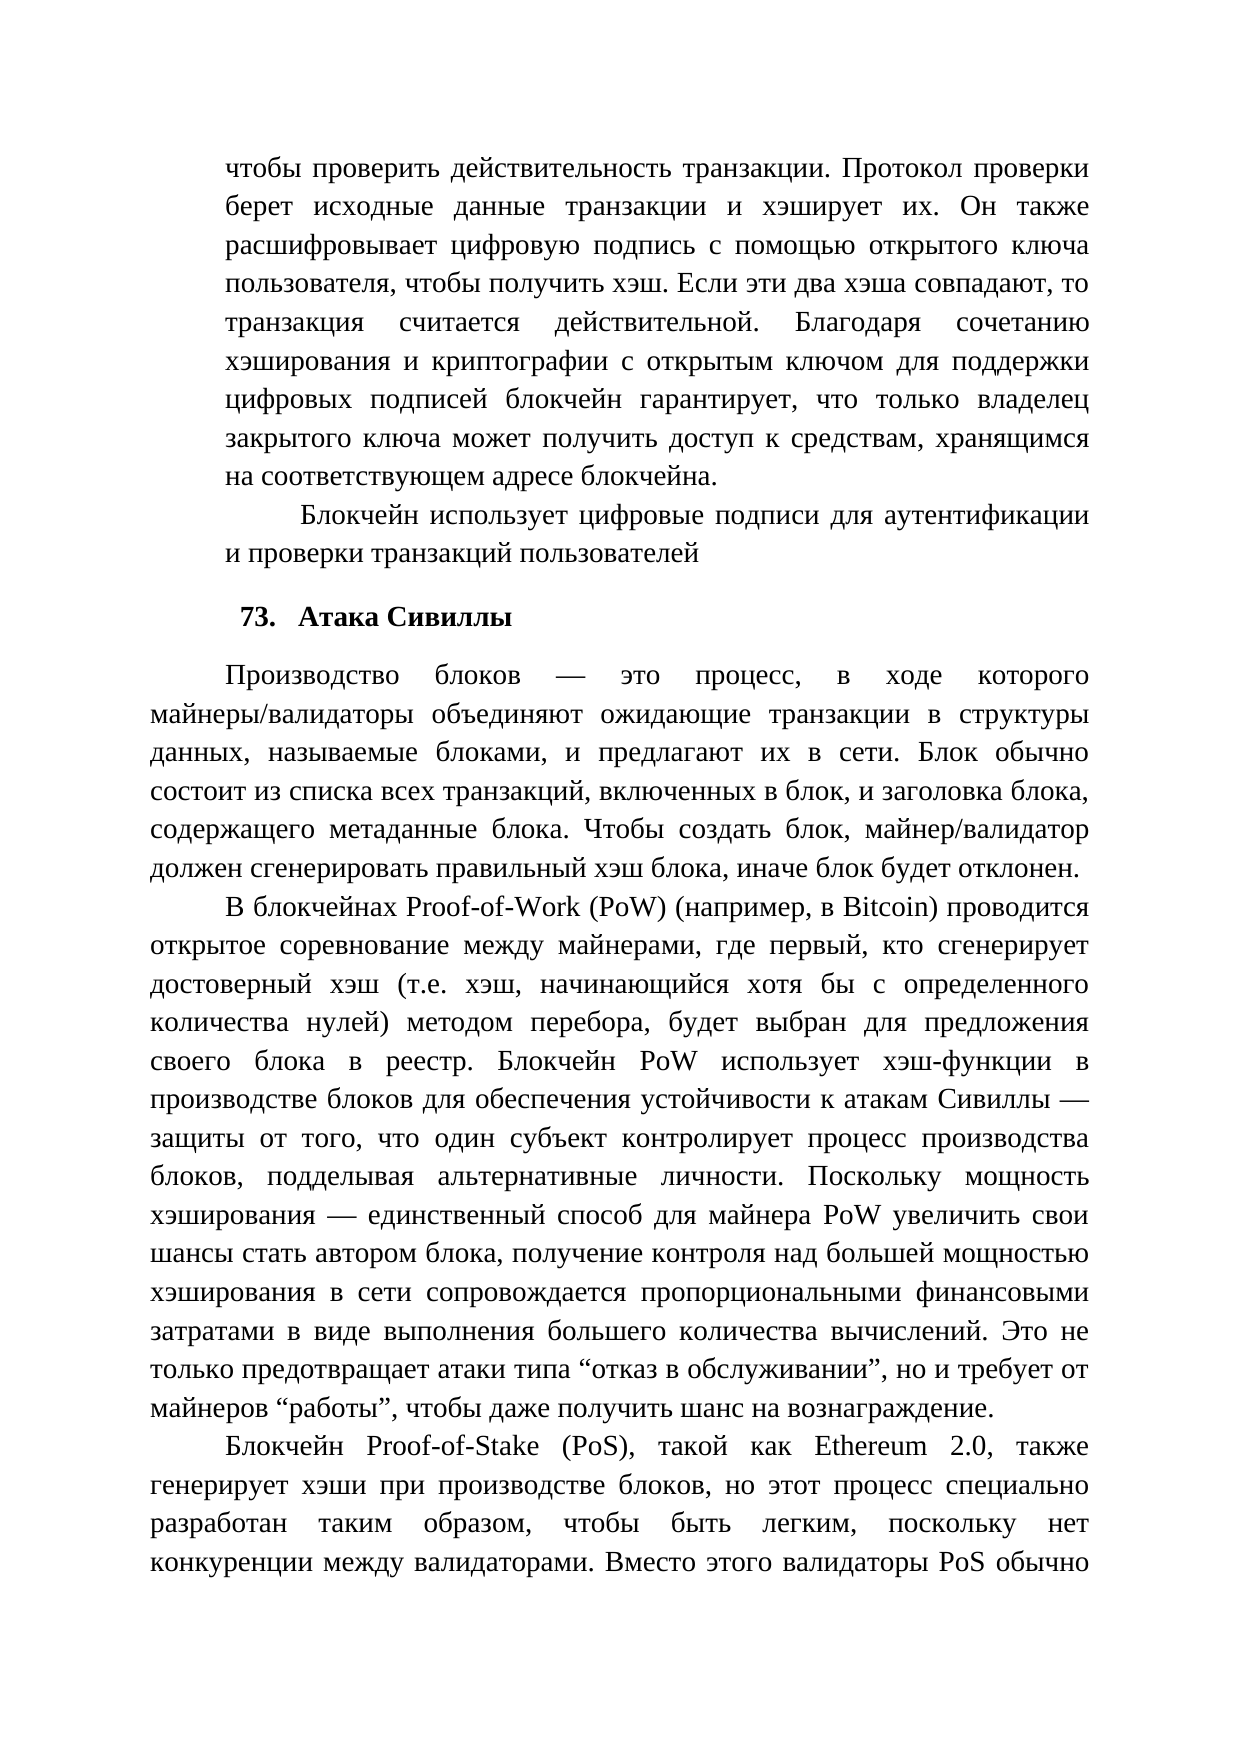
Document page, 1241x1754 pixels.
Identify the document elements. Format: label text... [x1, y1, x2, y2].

text Блокчейн использует цифровые подписи для аутентификации и проверки транзакций пользователей [225, 497, 1090, 569]
text В блокчейнах Proof-of-Work (PoW) (например, в Bitcoin) проводится открытое соревнование между майнерами, где первый, кто сгенерирует достоверный хэш (т.е. хэш, начинающийся хотя бы с определенного количества нулей) методом перебора, будет выбран для предложения своего блока в реестр. Блокчейн PoW использует хэш-функции в производстве блоков для обеспечения устойчивости к атакам Сивиллы — защиты от того, что один субъект контролирует процесс производства блоков, подделывая альтернативные личности. Поскольку мощность хэширования — единственный способ для майнера PoW увеличить свои шансы стать автором блока, получение контроля над большей мощностью хэширования в сети сопровождается пропорциональными финансовыми затратами в виде выполнения большего количества вычислений. Это не только предотвращает атаки типа “отказ в обслуживании”, но и требует от майнеров “работы”, чтобы даже получить шанс на вознаграждение. [150, 889, 1090, 1423]
text Производство блоков — это процесс, в ходе которого майнеры/валидаторы объединяют ожидающие транзакции в структуры данных, называемые блоками, и предлагают их в сети. Блок обычно состоит из списка всех транзакций, включенных в блок, и заголовка блока, содержащего метаданные блока. Чтобы создать блок, майнер/валидатор должен сгенерировать правильный хэш блока, иначе блок будет отклонен. [150, 657, 1090, 884]
text 73. Атака Сивиллы [239, 599, 1090, 632]
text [150, 1428, 1090, 1577]
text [225, 150, 1090, 492]
